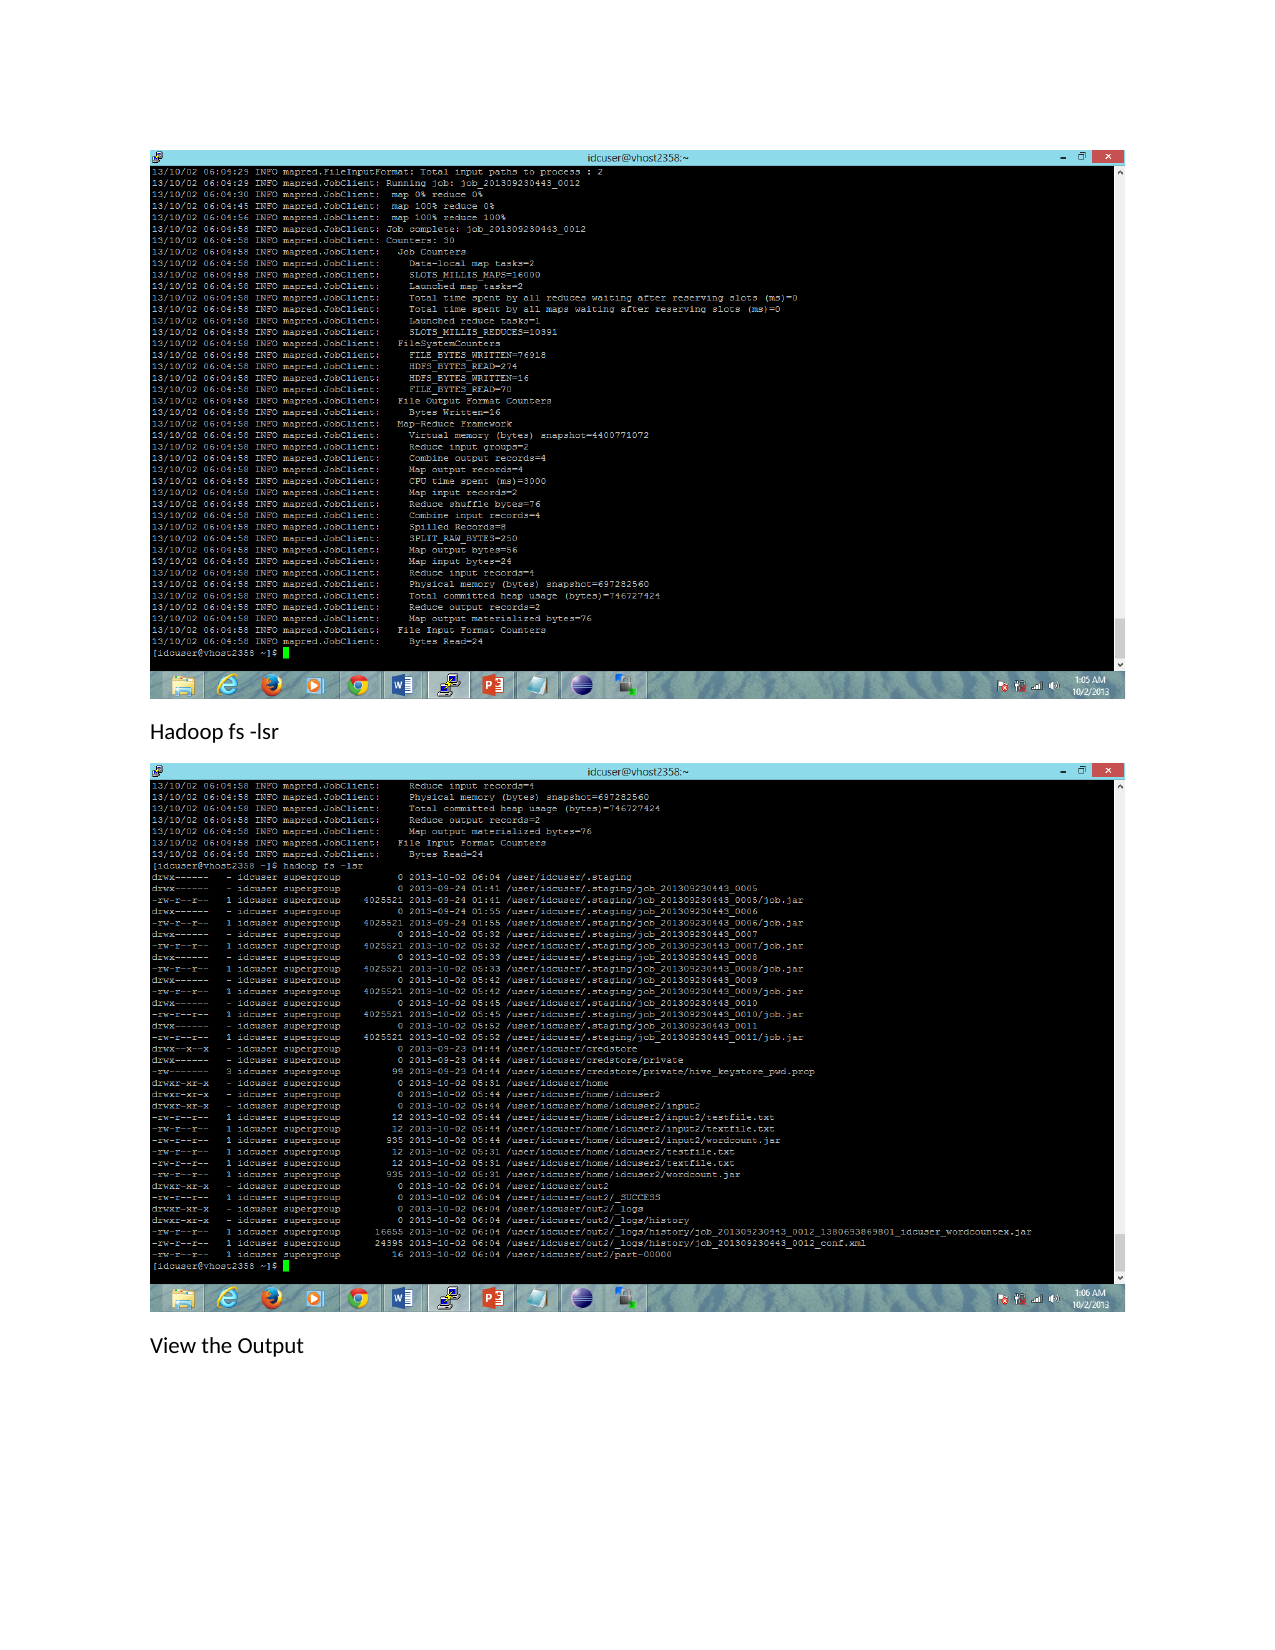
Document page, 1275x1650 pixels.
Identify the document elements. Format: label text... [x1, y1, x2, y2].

picture [150, 763, 1125, 1312]
text Hadoop fs -lsr [150, 717, 1125, 745]
picture [150, 150, 1125, 699]
text View the Output [150, 1331, 1125, 1359]
